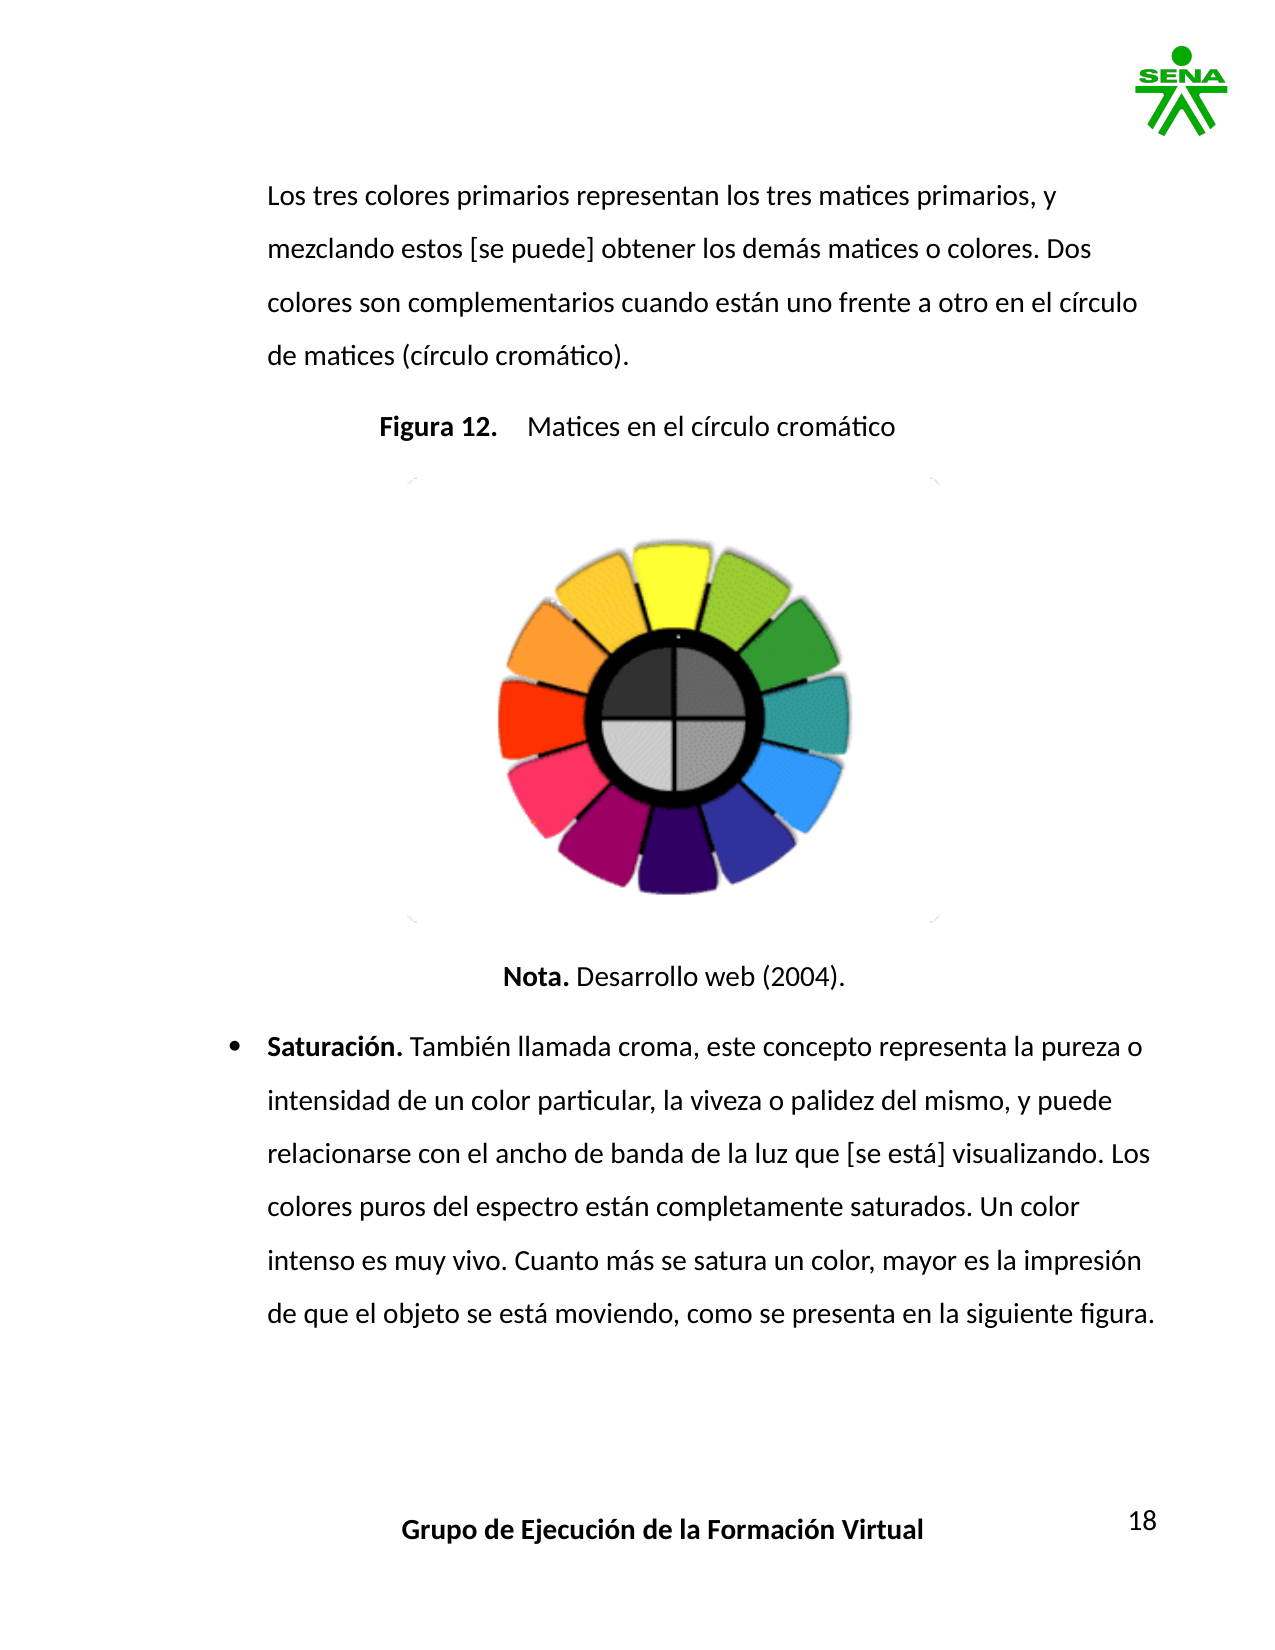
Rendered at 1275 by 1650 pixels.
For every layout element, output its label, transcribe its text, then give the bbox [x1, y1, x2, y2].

list Saturación. También llamada croma, este concepto representa la pureza o intensidad de un color particular, la viveza o palidez del mismo, y puede relacionarse con el ancho de banda de la luz que [se está] visualizando. Los colores puros del espectro están completamente saturados. Un color intenso es muy vivo. Cuanto más se satura un color, mayor es la impresión de que el objeto se está moviendo, como se presenta en la siguiente figura. [229, 1028, 1157, 1331]
picture [407, 477, 942, 924]
text Nota. Desarrollo web (2004). [118, 958, 1157, 994]
text Matices en el círculo cromático [118, 408, 1157, 443]
picture [1135, 46, 1228, 136]
list Los tres colores primarios representan los tres matices primarios, y mezclando estos [se puede] obtener los demás matices o colores. Dos colores son complementarios cuando están uno frente a otro en el círculo de matices (círculo cromático). [267, 177, 1157, 373]
